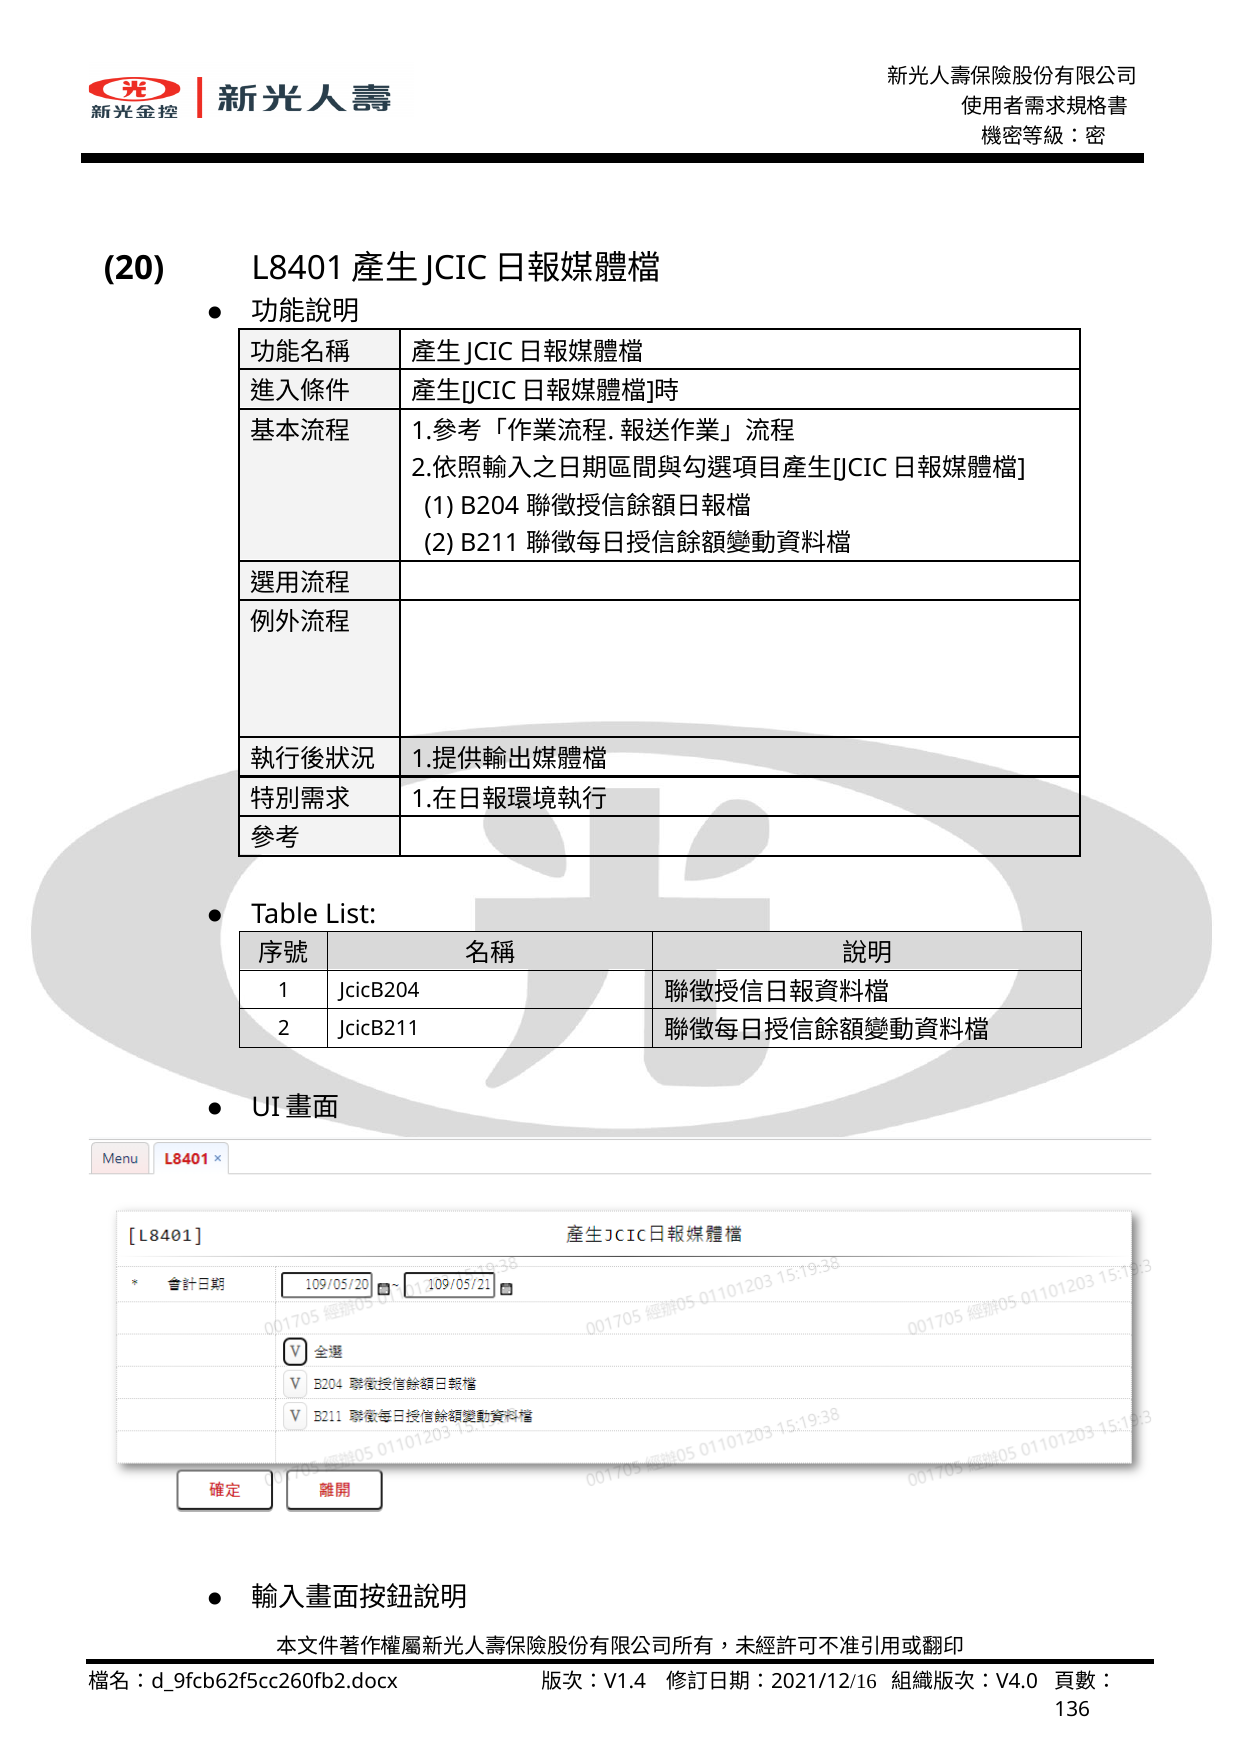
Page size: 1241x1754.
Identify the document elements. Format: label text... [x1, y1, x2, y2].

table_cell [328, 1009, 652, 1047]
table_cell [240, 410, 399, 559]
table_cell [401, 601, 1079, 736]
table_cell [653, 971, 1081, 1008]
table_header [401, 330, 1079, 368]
picture [25, 713, 1215, 1524]
list UI畫面 [207, 1085, 1152, 1124]
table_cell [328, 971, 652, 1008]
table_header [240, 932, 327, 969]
list Table List: [207, 894, 1152, 931]
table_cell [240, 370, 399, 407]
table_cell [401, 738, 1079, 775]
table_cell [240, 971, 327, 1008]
list 功能說明 [207, 289, 1152, 328]
subtitle L8401產生JCIC日報媒體檔 [103, 241, 1152, 289]
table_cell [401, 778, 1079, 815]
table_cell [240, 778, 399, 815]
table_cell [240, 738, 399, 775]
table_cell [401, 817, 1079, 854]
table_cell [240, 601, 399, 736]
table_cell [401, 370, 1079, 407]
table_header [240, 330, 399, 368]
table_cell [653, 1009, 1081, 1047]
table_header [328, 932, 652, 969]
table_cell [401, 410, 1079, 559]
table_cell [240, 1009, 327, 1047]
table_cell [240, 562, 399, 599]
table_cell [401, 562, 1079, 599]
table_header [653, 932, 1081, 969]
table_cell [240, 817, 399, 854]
picture [88, 61, 414, 118]
list 輸入畫面按鈕說明 [207, 1574, 1152, 1614]
